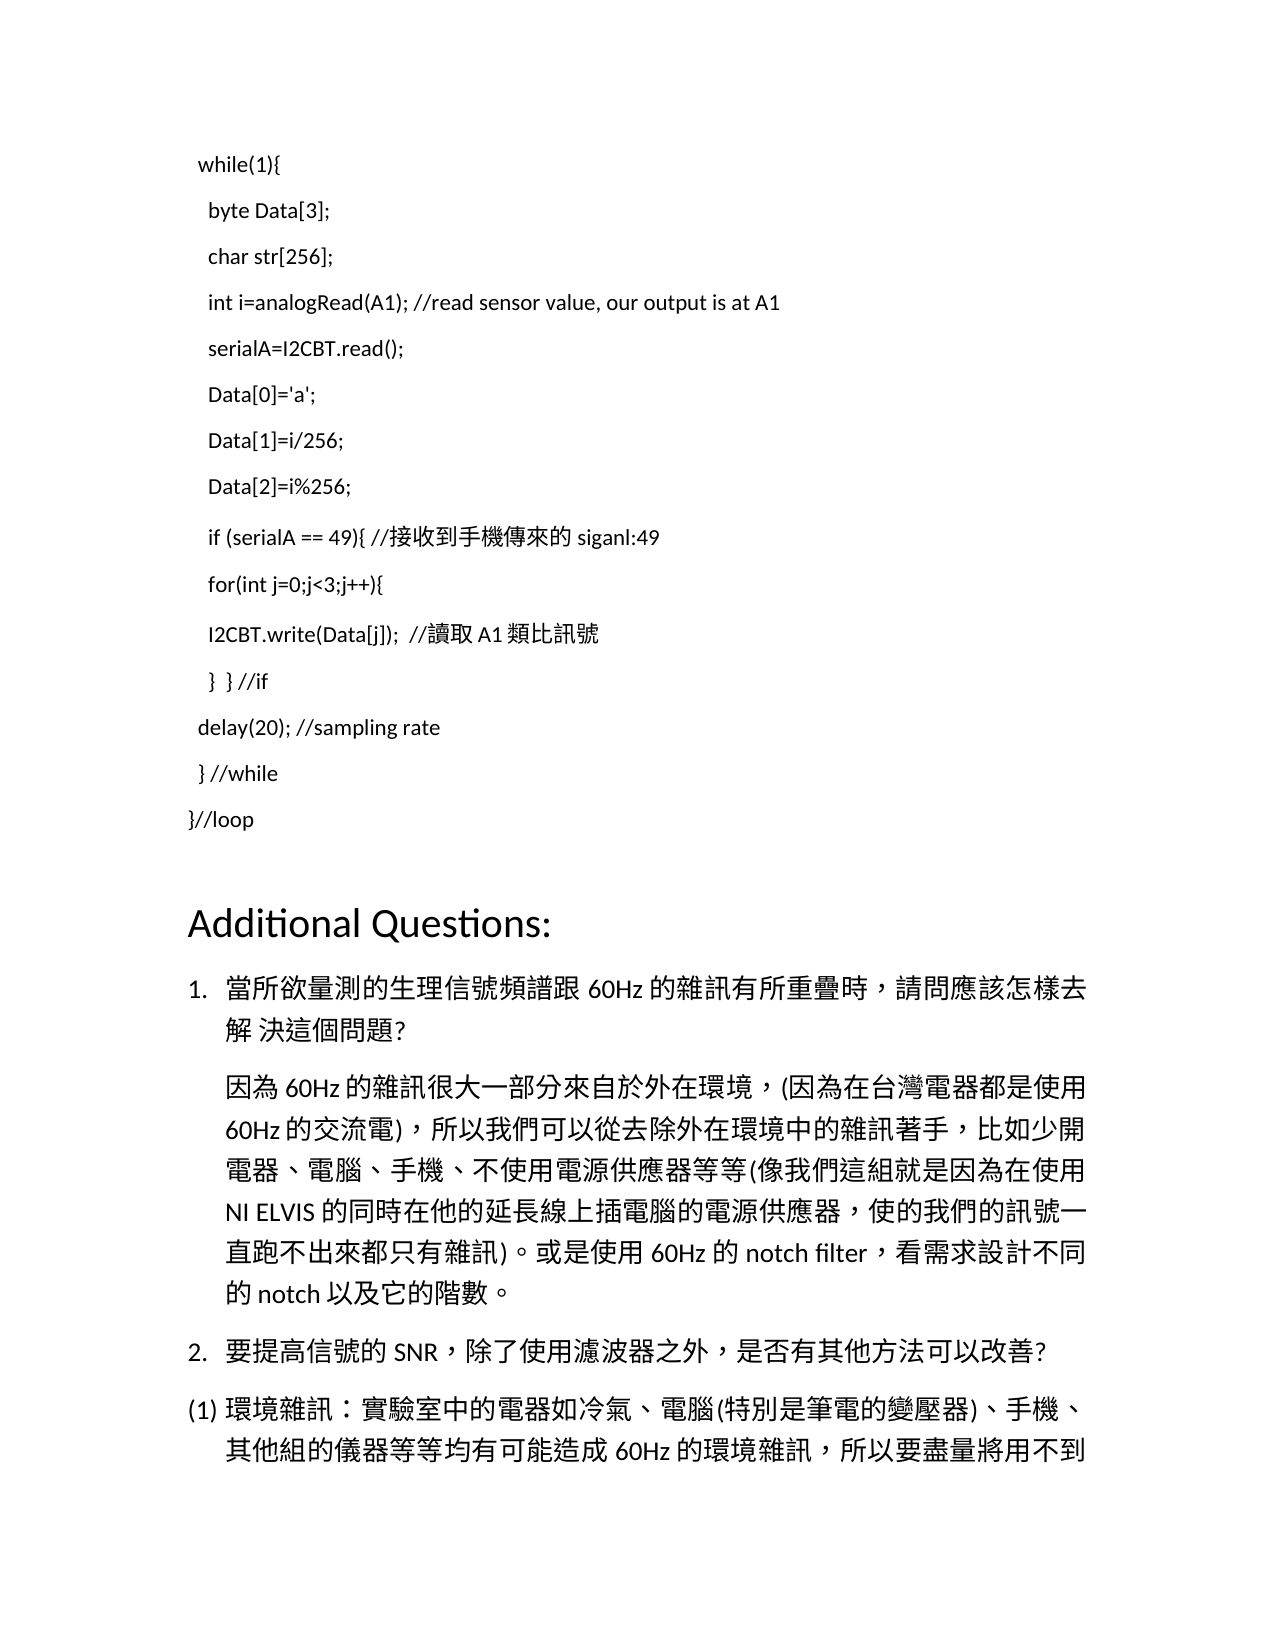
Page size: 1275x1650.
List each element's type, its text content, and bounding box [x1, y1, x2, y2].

list 要提高信號的 SNR，除了使用濾波器之外，是否有其他方法可以改善? [187, 1330, 1087, 1369]
text for(int j=0;j<3;j++){ [187, 570, 1087, 598]
text } //while [187, 759, 1087, 787]
text }//loop [187, 805, 1087, 833]
text } } //if [187, 667, 1087, 695]
text Data[2]=i%256; [187, 472, 1087, 500]
text serialA=I2CBT.read(); [187, 334, 1087, 362]
text while(1){ [187, 150, 1087, 178]
text int i=analogRead(A1); //read sensor value, our output is at A1 [187, 288, 1087, 316]
list 因為60Hz的雜訊很大一部分來自於外在環境，(因為在台灣電器都是使用60Hz的交流電)，所以我們可以從去除外在環境中的雜訊著手，比如少開電器、電腦、手機、不使用電源供應器等等(像我們這組就是因為在使用NI ELVIS的同時在他的延長線上插電腦的電源供應器，使的我們的訊號一直跑不出來都只有雜訊)。或是使用60Hz 的notch filter，看需求設計不同的notch以及它的階數。 [225, 1066, 1087, 1311]
text char str[256]; [187, 242, 1087, 270]
text if (serialA == 49){ //接收到手機傳來的siganl:49 [187, 518, 1087, 552]
text Data[0]='a'; [187, 380, 1087, 408]
text I2CBT.write(Data[j]); //讀取A1類比訊號 [187, 616, 1087, 649]
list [187, 1388, 1087, 1468]
text byte Data[3]; [187, 196, 1087, 224]
text Data[1]=i/256; [187, 426, 1087, 454]
text Additional Questions: [187, 897, 1087, 948]
text delay(20); //sampling rate [187, 713, 1087, 741]
list 當所欲量測的生理信號頻譜跟 60Hz 的雜訊有所重疊時，請問應該怎樣去解 決這個問題? [187, 967, 1087, 1048]
